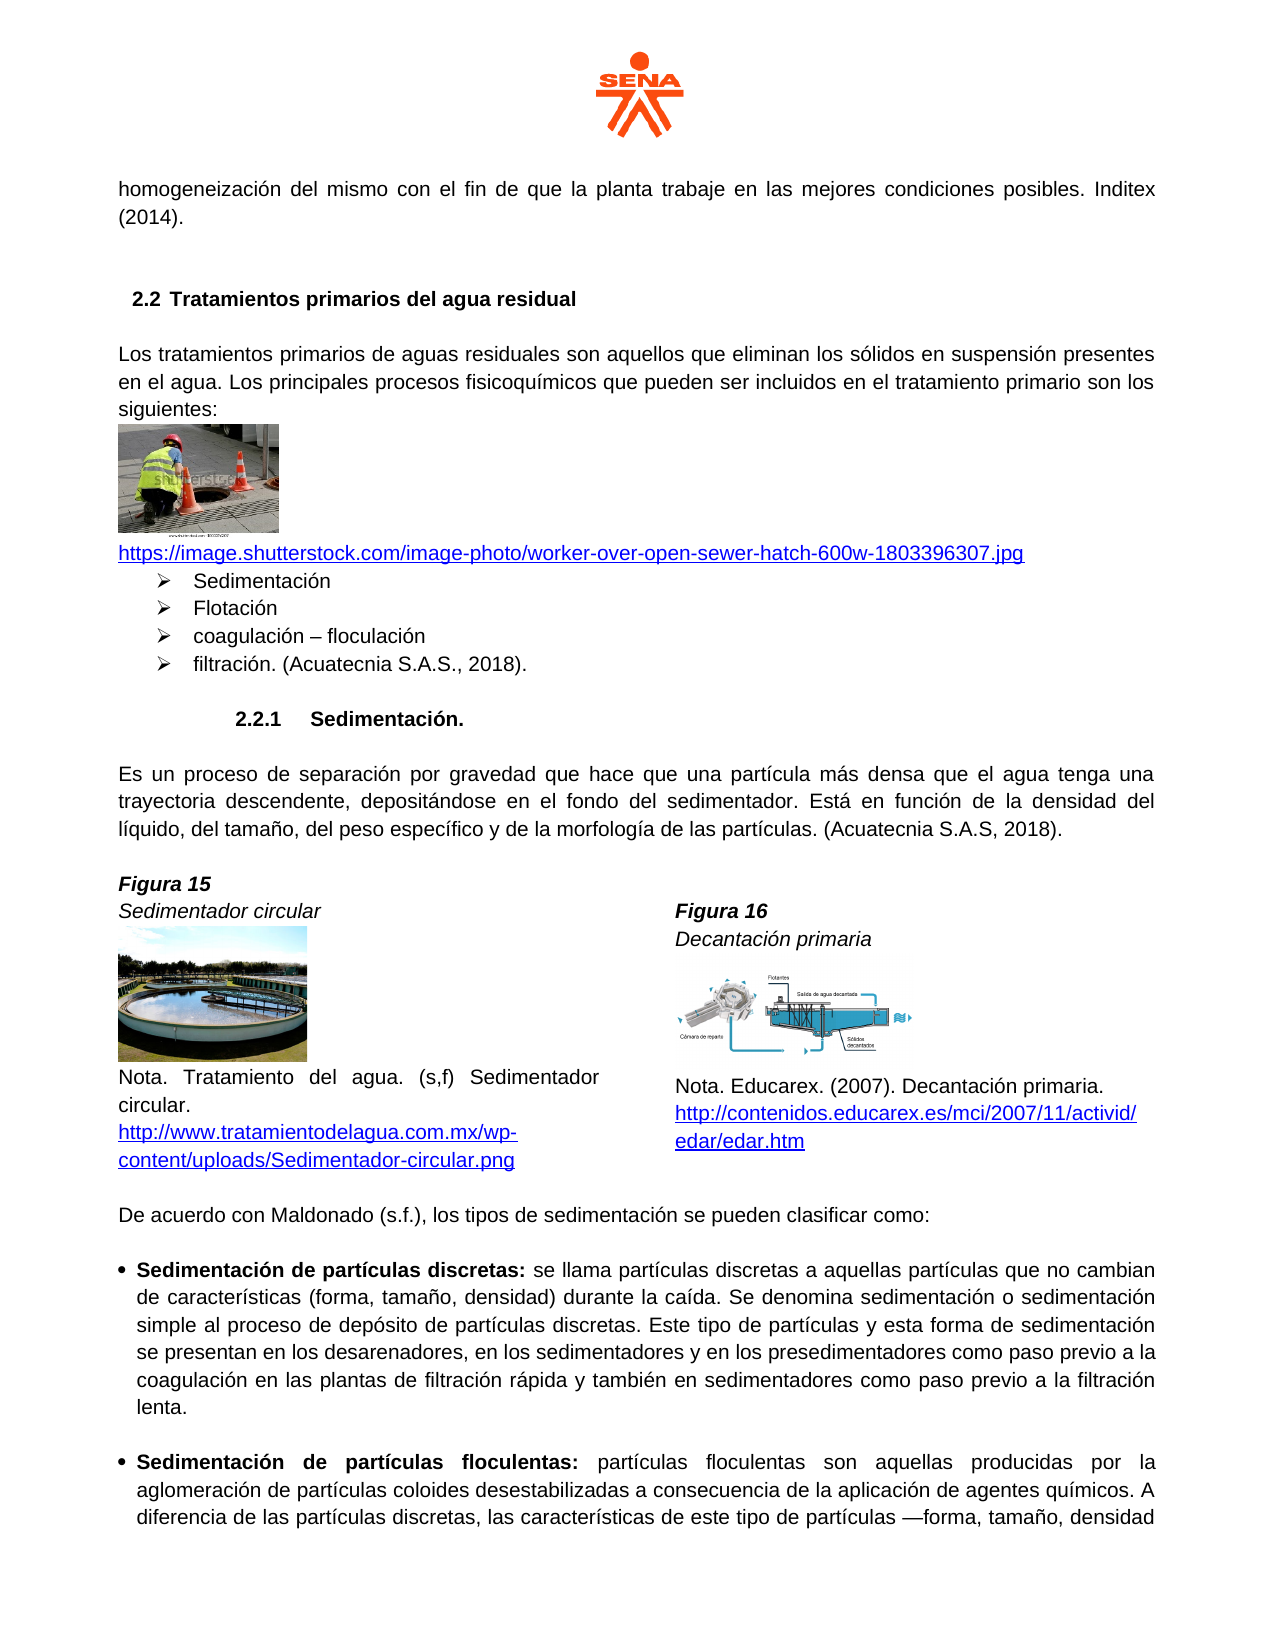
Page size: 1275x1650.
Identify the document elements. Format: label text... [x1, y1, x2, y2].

picture [118, 424, 279, 538]
list Sedimentación de partículas discretas: se llama partículas discretas a aquellas partículas que no cambian de características (forma, tamaño, densidad) durante la caída. Se denomina sedimentación o sedimentación simple al proceso de depósito de partículas discretas. Este tipo de partículas y esta forma de sedimentación se presentan en los desarenadores, en los sedimentadores y en los presedimentadores como paso previo a la coagulación en las plantas de filtración rápida y también en sedimentadores como paso previo a la filtración lenta. [118, 1257, 1157, 1419]
text Sedimentador circular [118, 899, 600, 923]
picture [118, 926, 308, 1062]
list filtración. (Acuatecnia S.A.S., 2018). [156, 651, 1157, 675]
picture [585, 48, 690, 142]
text http://contenidos.educarex.es/mci/2007/11/activid/edar/edar.htm [675, 1101, 1157, 1152]
picture [675, 953, 914, 1070]
text Es un proceso de separación por gravedad que hace que una partícula más densa que el agua tenga una trayectoria descendente, depositándose en el fondo del sedimentador. Está en función de la densidad del líquido, del tamaño, del peso específico y de la morfología de las partículas. (Acuatecnia S.A.S, 2018). [118, 761, 1157, 840]
text Nota. Educarex. (2007). Decantación primaria. [675, 1073, 1157, 1097]
list Flotación [156, 596, 1157, 620]
text http://www.tratamientodelagua.com.mx/wp-content/uploads/Sedimentador-circular.png [118, 1120, 600, 1171]
text Decantación primaria [675, 926, 1157, 950]
text Nota. Tratamiento del agua. (s,f) Sedimentador circular. [118, 1065, 600, 1116]
list Sedimentación. [235, 706, 1157, 730]
list Tratamientos primarios del agua residual [132, 287, 1157, 311]
list Sedimentación [156, 568, 1157, 593]
text De acuerdo con Maldonado (s.f.), los tipos de sedimentación se pueden clasificar como: [118, 1202, 1157, 1226]
list coagulación – floculación [156, 624, 1157, 648]
text Figura 16 [675, 899, 1157, 923]
text https://image.shutterstock.com/image-photo/worker-over-open-sewer-hatch-600w-1803396307.jpg [118, 541, 1157, 565]
text Figura 15 [118, 871, 600, 895]
text Los tratamientos primarios de aguas residuales son aquellos que eliminan los sólidos en suspensión presentes en el agua. Los principales procesos fisicoquímicos que pueden ser incluidos en el tratamiento primario son los siguientes: [118, 342, 1157, 421]
